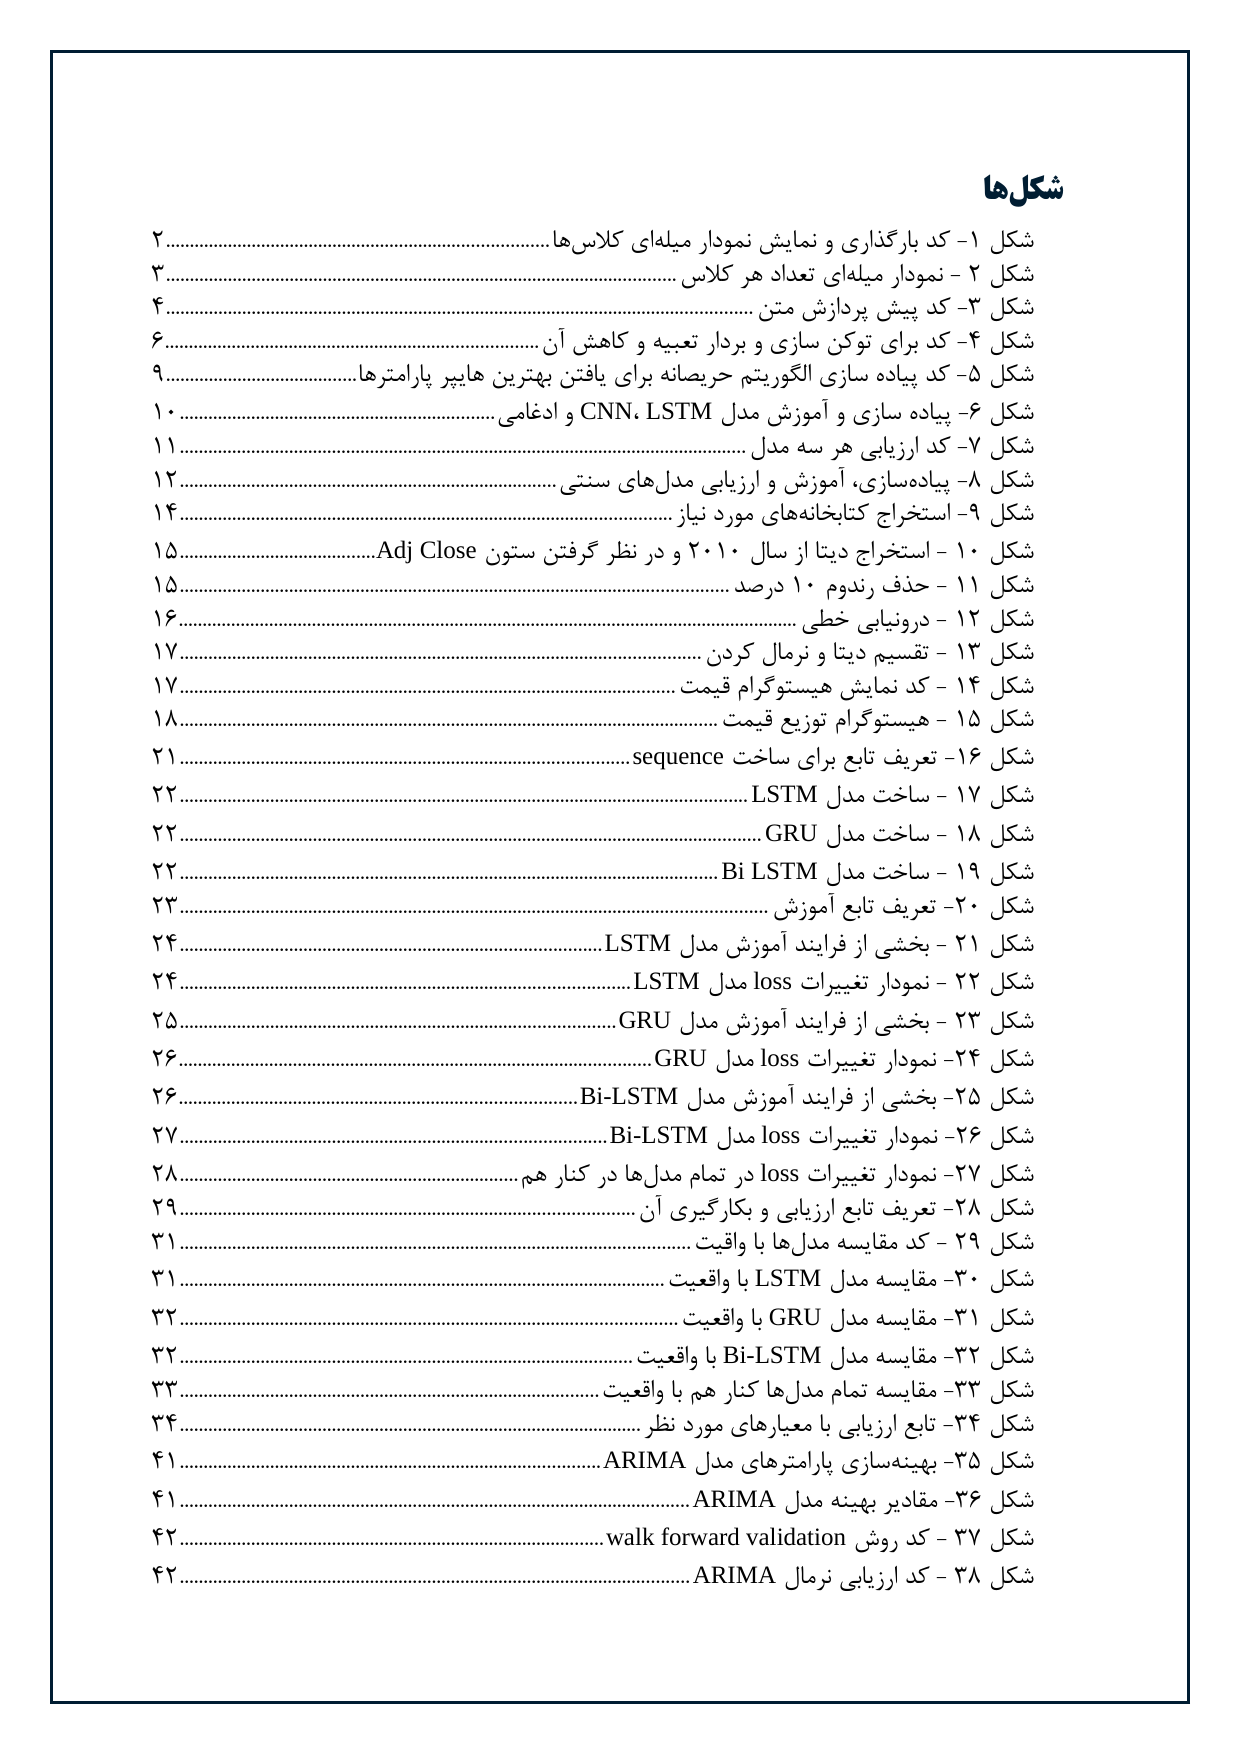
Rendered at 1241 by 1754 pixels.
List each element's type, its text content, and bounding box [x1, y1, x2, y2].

text شکل 28- تعریف تابع ارزیابی و بکارگیری آن 29 [150, 1196, 1063, 1226]
text شکل 21 - بخشی از فرایند آموزش مدل LSTM 24 [150, 928, 1063, 961]
text شکل 7- کد ارزیابی هر سه مدل 11 [150, 434, 1063, 464]
text شکل 3- کد پیش پردازش متن 4 [150, 296, 1063, 325]
text شکل 31- مقایسه مدل GRU با واقعیت 32 [150, 1302, 1063, 1335]
text شکل 15 - هیستوگرام توزیع قیمت 18 [150, 708, 1063, 737]
text شکل 20- تعریف تابع آموزش 23 [150, 894, 1063, 924]
text شکل 36- مقادیر بهینه مدل ARIMA 41 [150, 1484, 1063, 1517]
text شکل 13 - تقسیم دیتا و نرمال کردن 17 [150, 641, 1063, 670]
text شکل 37 - کد روش walk forward validation 42 [150, 1522, 1063, 1556]
text شکل 8- پیاده‌سازی، آموزش و ارزیابی مدل‌های سنتی 12 [150, 468, 1063, 497]
text شکل 33- مقایسه تمام مدل‌ها کنار هم با واقعیت 33 [150, 1378, 1063, 1408]
text شکل 12 - درونیابی خطی 16 [150, 607, 1063, 636]
text شکل 19 - ساخت مدل Bi LSTM 22 [150, 856, 1063, 889]
text شکل 26- نمودار تغییرات loss مدل Bi-LSTM 27 [150, 1120, 1063, 1153]
text شکل 16- تعریف تابع برای ساخت sequence 21 [150, 741, 1063, 774]
text شکل 30- مقایسه مدل LSTM با واقعیت 31 [150, 1263, 1063, 1297]
text شکل 5- کد پیاده سازی الگوریتم حریصانه برای یافتن بهترین هایپر پارامترها 9 [150, 363, 1063, 392]
text شکل 22 - نمودار تغییرات loss مدل LSTM 24 [150, 966, 1063, 1000]
text شکل 9- استخراج کتابخانه‌های مورد نیاز 14 [150, 502, 1063, 531]
text شکل 24- نمودار تغییرات loss مدل GRU 26 [150, 1043, 1063, 1076]
text شکل 34- تابع ارزیابی با معیارهای مورد نظر 34 [150, 1412, 1063, 1441]
text شکل 6- پیاده سازی و آموزش مدل CNN، LSTM و ادغامی 10 [150, 396, 1063, 429]
text شکل 18 - ساخت مدل GRU 22 [150, 818, 1063, 851]
text شکل 35- بهینه‌سازی پارامترهای مدل ARIMA 41 [150, 1446, 1063, 1479]
text شکل 29 - کد مقایسه مدل‌ها با واقیت 31 [150, 1230, 1063, 1259]
text شکل 4- کد برای توکن سازی و بردار تعبیه و کاهش آن 6 [150, 329, 1063, 358]
text شکل 32- مقایسه مدل Bi-LSTM با واقعیت 32 [150, 1340, 1063, 1373]
text شکل 27- نمودار تغییرات loss در تمام مدل‌ها در کنار هم 28 [150, 1158, 1063, 1191]
text شکل‌ها [150, 159, 1063, 219]
text شکل 14 - کد نمایش هیستوگرام قیمت 17 [150, 674, 1063, 703]
text شکل 23 - بخشی از فرایند آموزش مدل GRU 25 [150, 1005, 1063, 1038]
text شکل 2 - نمودار میله‌ای تعداد هر کلاس 3 [150, 262, 1063, 291]
text شکل 17 - ساخت مدل LSTM 22 [150, 779, 1063, 813]
text شکل 1- کد بارگذاری و نمایش نمودار میله‌ای کلاس‌ها 2 [150, 228, 1063, 258]
text شکل 11 - حذف رندوم 10 درصد 15 [150, 573, 1063, 603]
text شکل 38 - کد ارزیابی نرمال ARIMA 42 [150, 1561, 1063, 1594]
text شکل 25- بخشی از فرایند آموزش مدل Bi-LSTM 26 [150, 1081, 1063, 1115]
text شکل 10 - استخراج دیتا از سال 2010 و در نظر گرفتن ستون Adj Close 15 [150, 535, 1063, 568]
